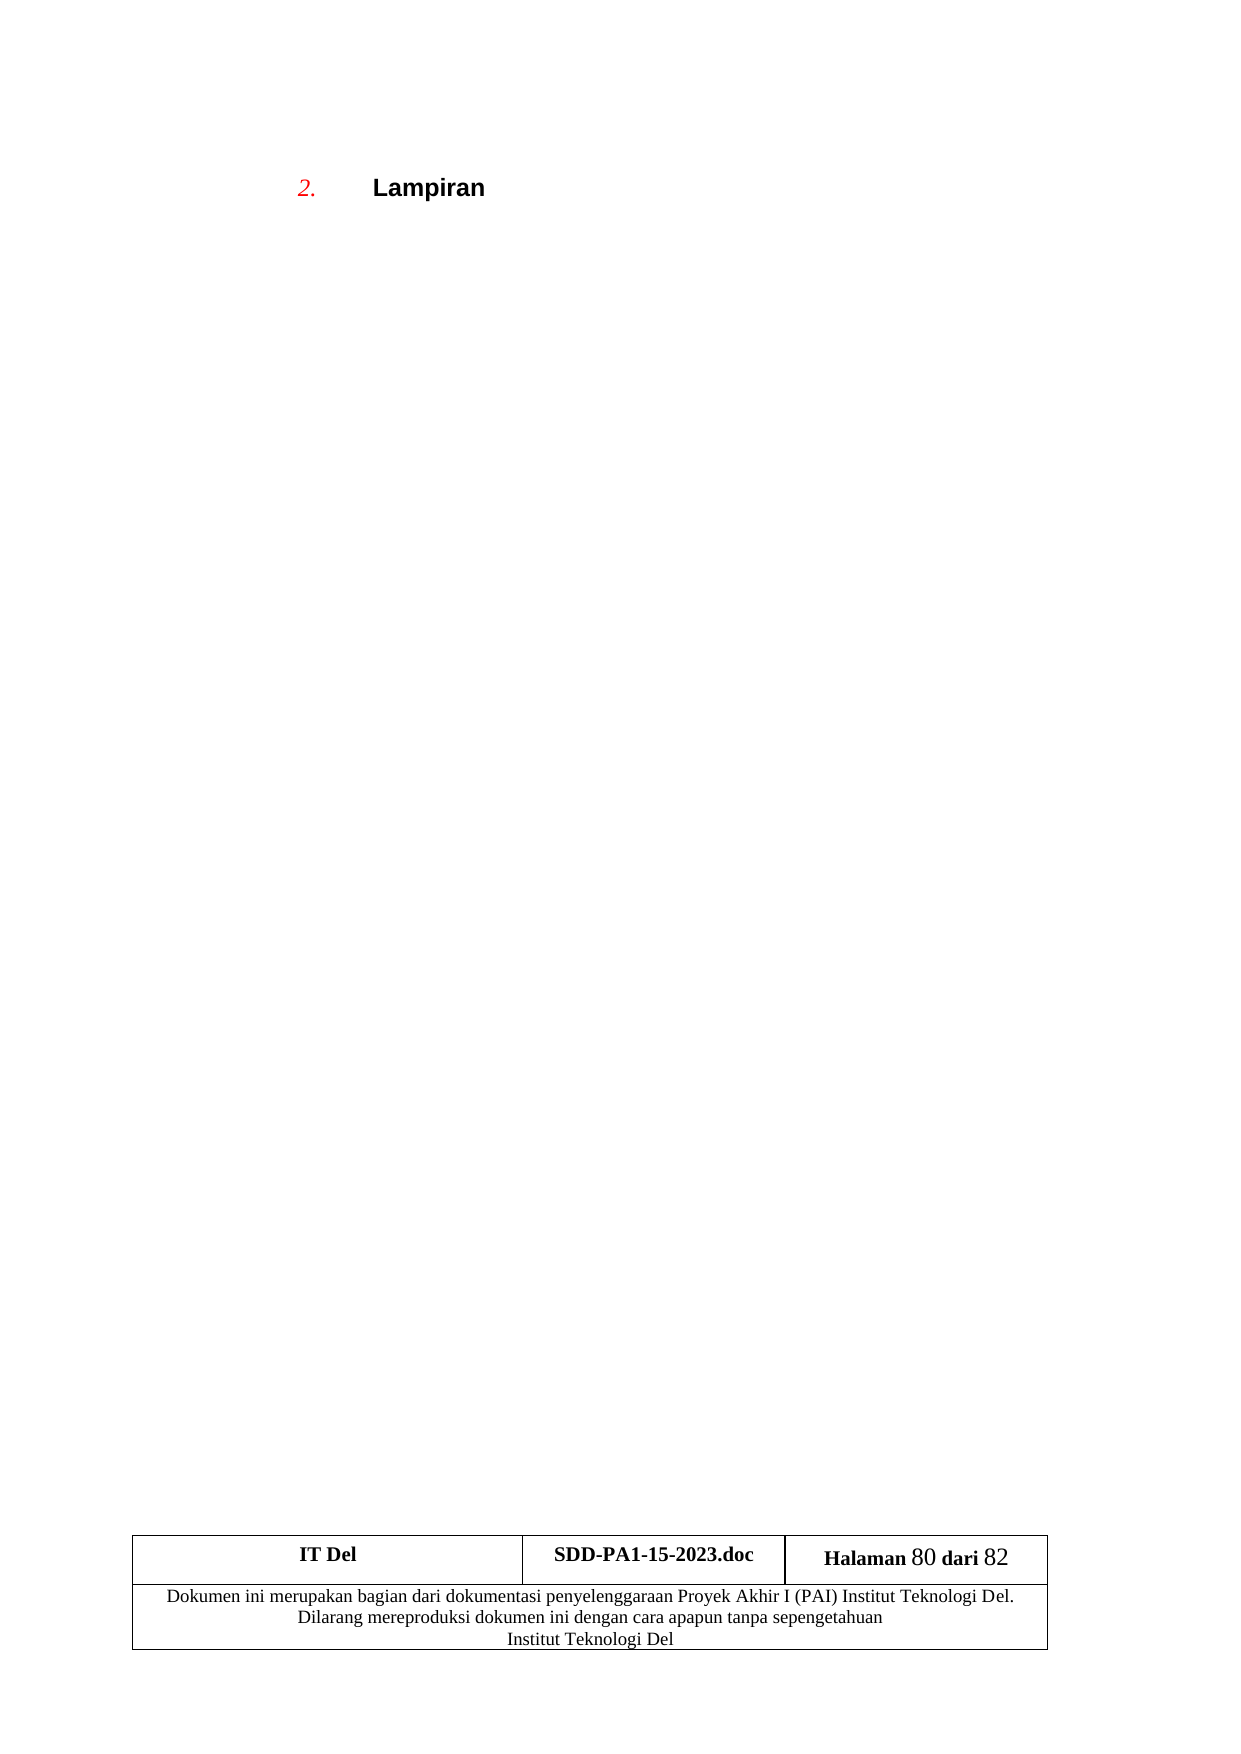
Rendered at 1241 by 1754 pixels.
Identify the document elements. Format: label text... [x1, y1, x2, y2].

subtitle Lampiran [223, 173, 1092, 202]
